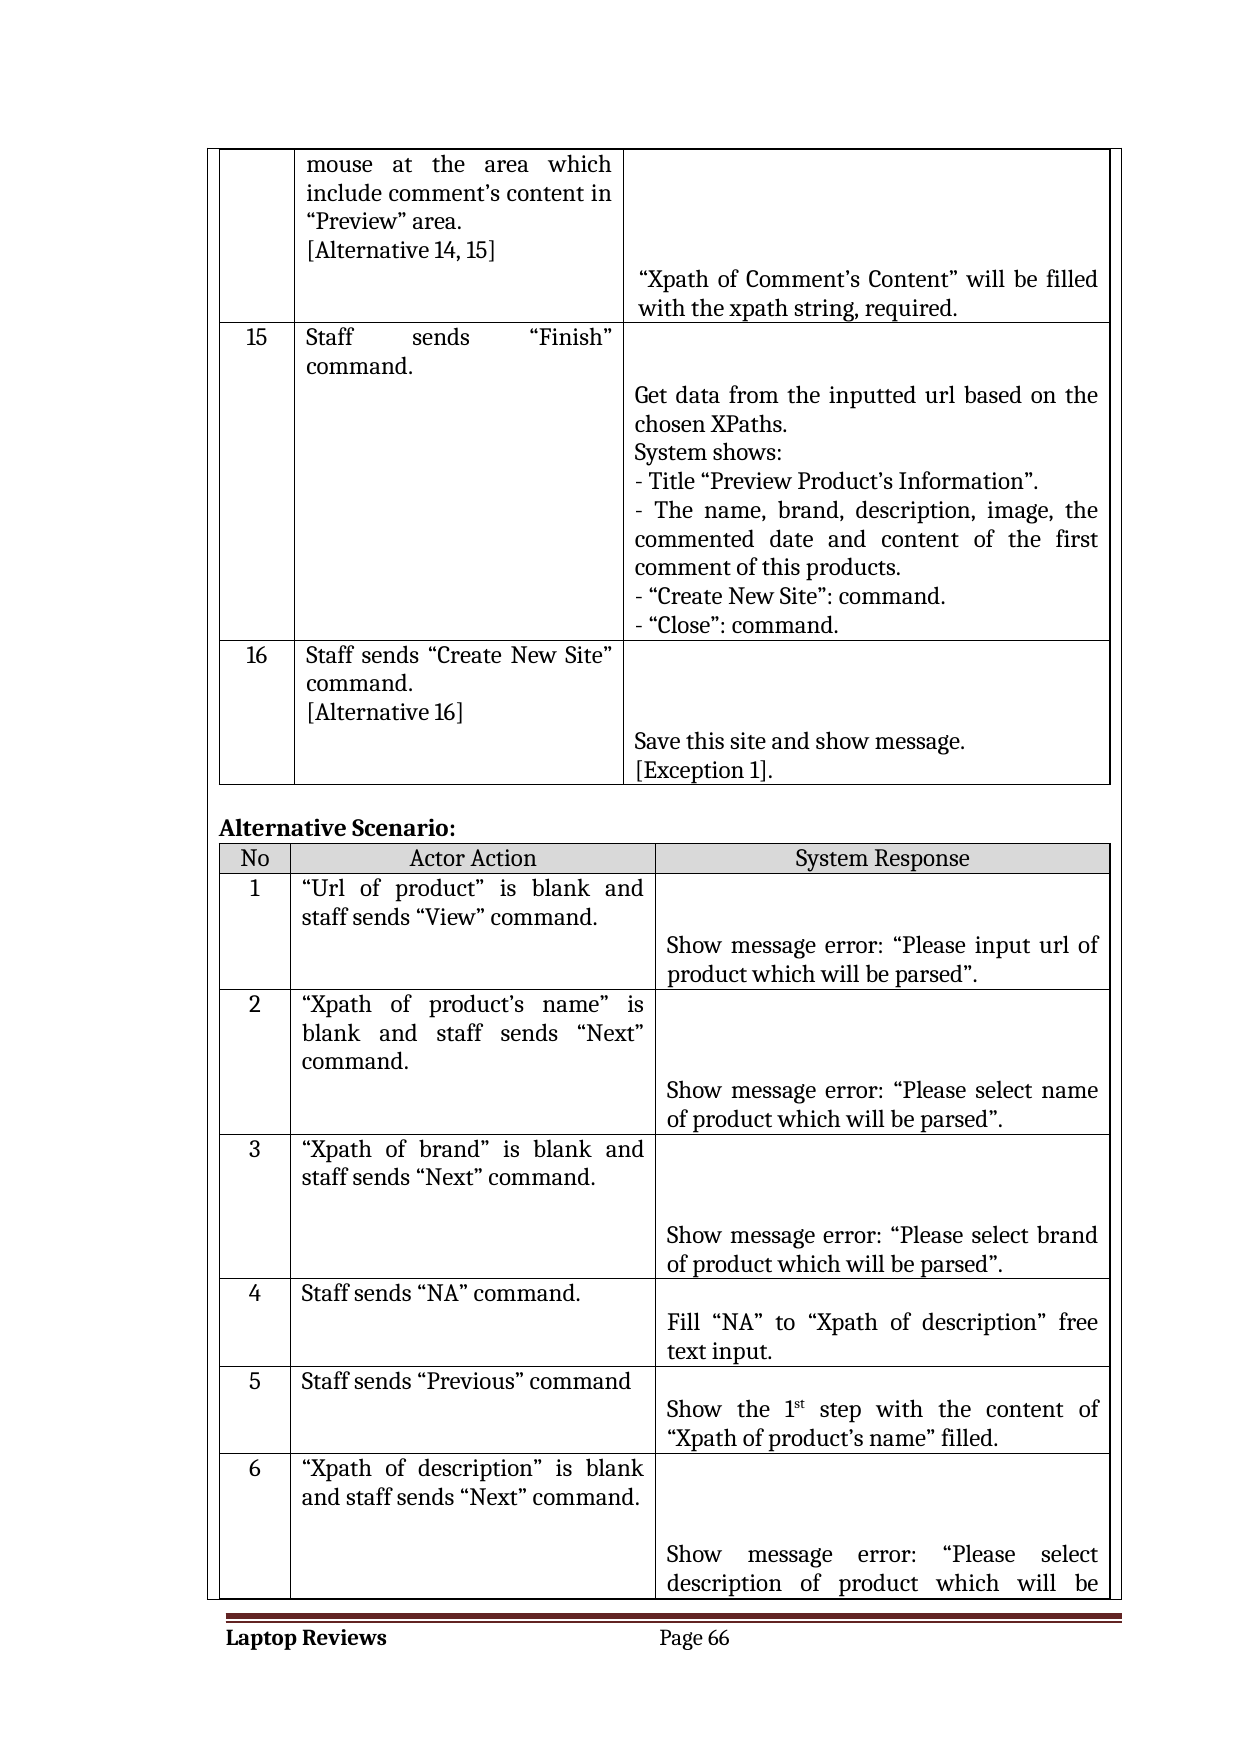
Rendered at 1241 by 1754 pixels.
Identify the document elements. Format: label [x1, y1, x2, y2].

table_cell [208, 149, 1121, 1599]
